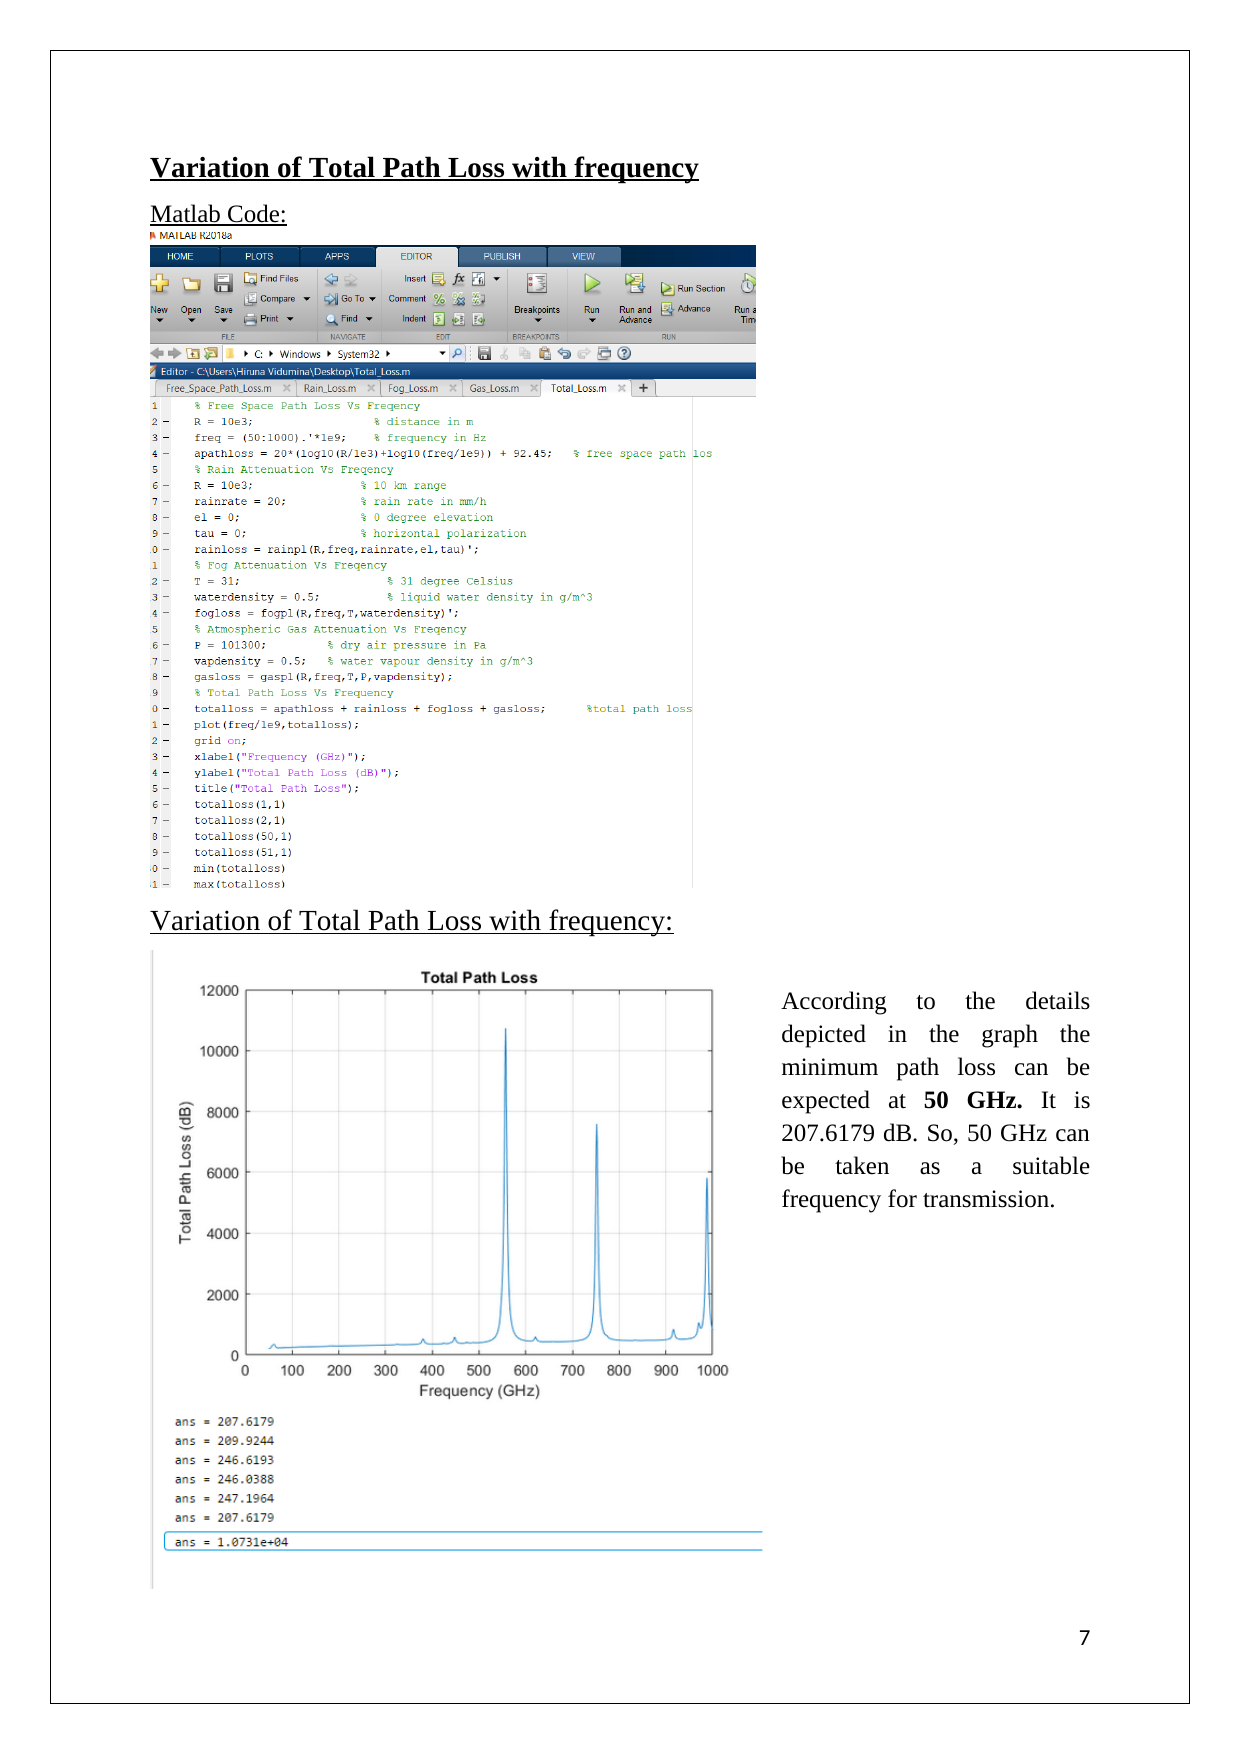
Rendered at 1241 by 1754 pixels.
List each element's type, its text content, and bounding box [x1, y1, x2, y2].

text Variation of Total Path Loss with frequency [150, 150, 1090, 183]
text Variation of Total Path Loss with frequency: [150, 903, 1090, 937]
picture [150, 950, 763, 1589]
text According to the details depicted in the graph the minimum path loss can be expected at 50 GHz. It is 207.6179 dB. So, 50 GHz can be taken as a suitable frequency for transmission. [763, 986, 1090, 1213]
text Matlab Code: [150, 199, 1090, 228]
picture [150, 232, 756, 888]
